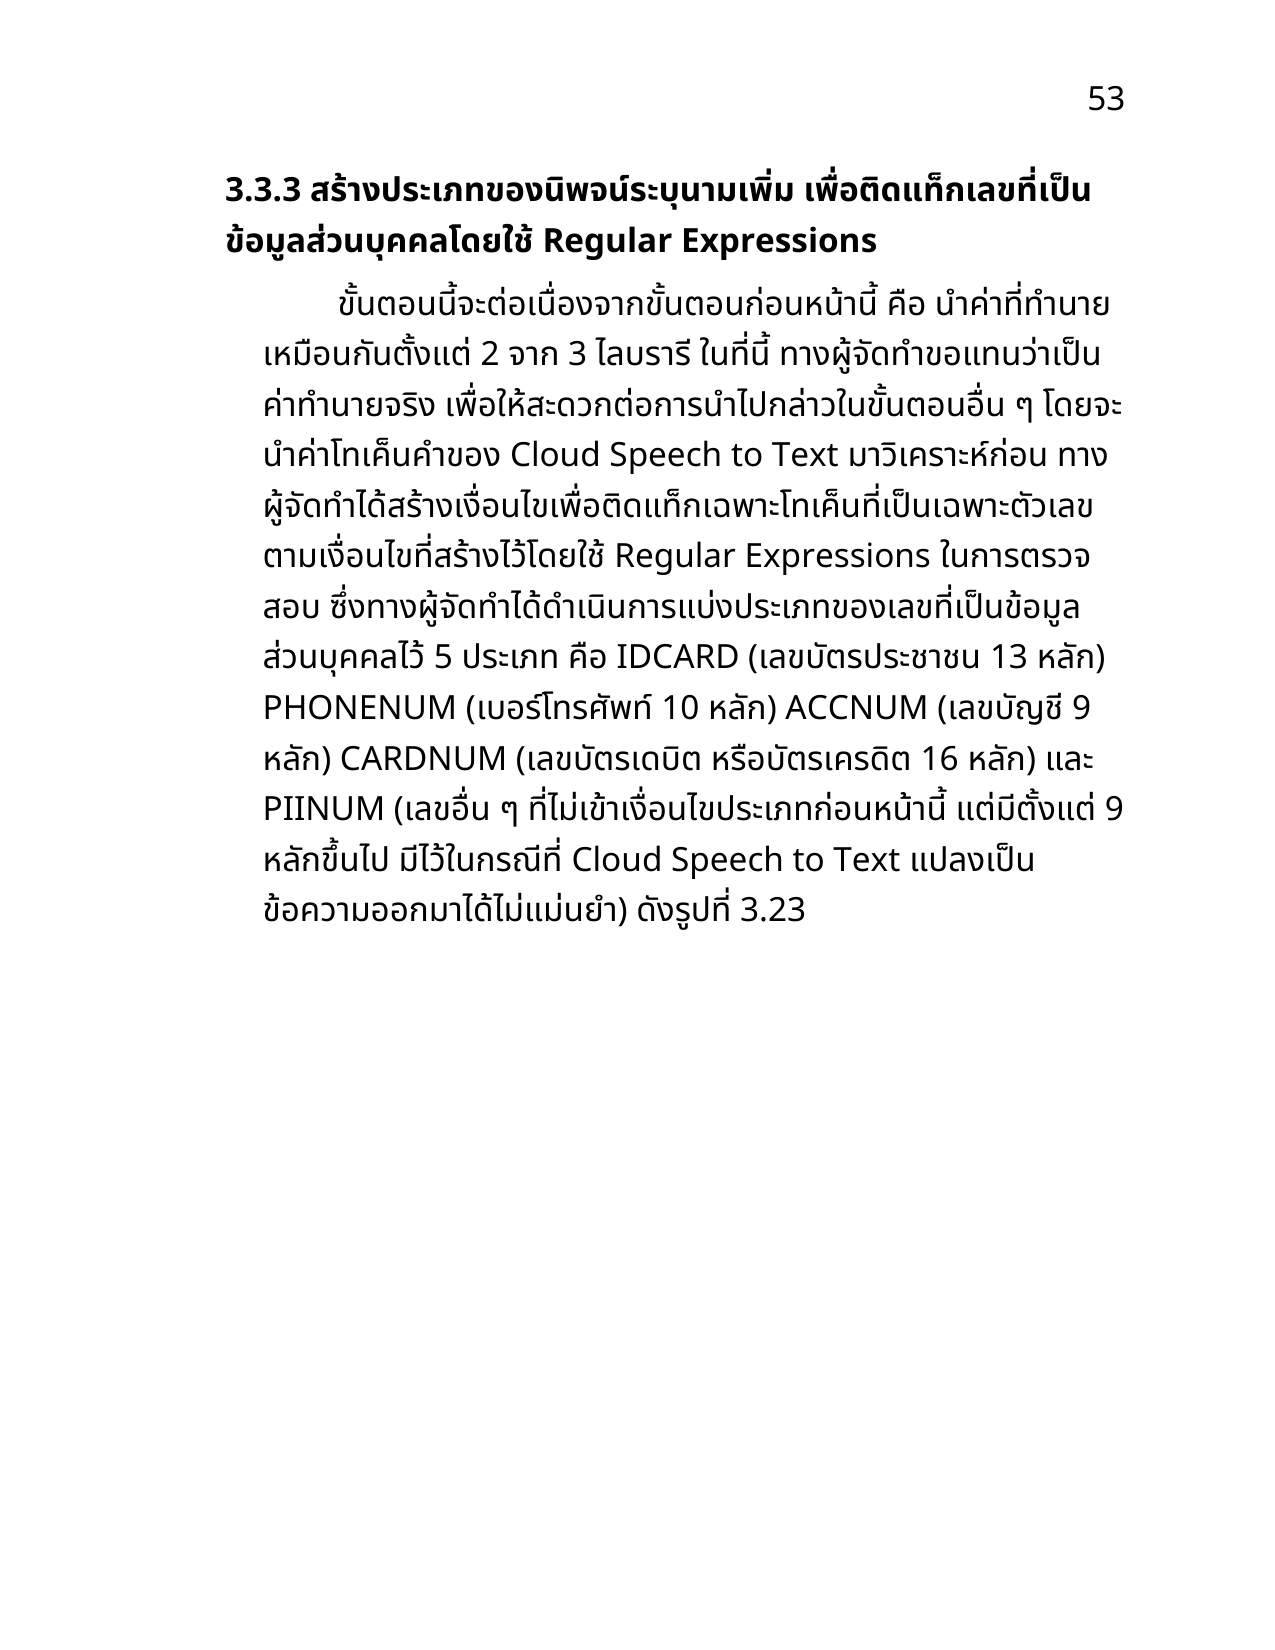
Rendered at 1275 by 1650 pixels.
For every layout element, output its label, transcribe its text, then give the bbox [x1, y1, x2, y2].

text ขั้นตอนนี้จะต่อเนื่องจากขั้นตอนก่อนหน้านี้ คือ นำค่าที่ทำนายเหมือนกันตั้งแต่ 2 จาก 3 ไลบรารี ในที่นี้ ทางผู้จัดทำขอแทนว่าเป็นค่าทำนายจริง เพื่อให้สะดวกต่อการนำไปกล่าวในขั้นตอนอื่น ๆ โดยจะนำค่าโทเค็นคำของ Cloud Speech to Text มาวิเคราะห์ก่อน ทางผู้จัดทำได้สร้างเงื่อนไขเพื่อติดแท็กเฉพาะโทเค็นที่เป็นเฉพาะตัวเลขตามเงื่อนไขที่สร้างไว้โดยใช้ Regular Expressions ในการตรวจสอบ ซึ่งทางผู้จัดทำได้ดำเนินการแบ่งประเภทของเลขที่เป็นข้อมูลส่วนบุคคลไว้ 5 ประเภท คือ IDCARD (เลขบัตรประชาชน 13 หลัก) PHONENUM (เบอร์โทรศัพท์ 10 หลัก) ACCNUM (เลขบัญชี 9 หลัก) CARDNUM (เลขบัตรเดบิต หรือบัตรเครดิต 16 หลัก) และ PIINUM (เลขอื่น ๆ ที่ไม่เข้าเงื่อนไขประเภทก่อนหน้านี้ แต่มีตั้งแต่ 9 หลักขึ้นไป มีไว้ในกรณีที่ Cloud Speech to Text แปลงเป็นข้อความออกมาได้ไม่แม่นยำ) ดังรูปที่ 3.23 [262, 279, 1125, 937]
subtitle สร้างประเภทของนิพจน์ระบุนามเพิ่ม เพื่อติดแท็กเลขที่เป็นข้อมูลส่วนบุคคลโดยใช้ Regular Expressions [225, 166, 1125, 267]
